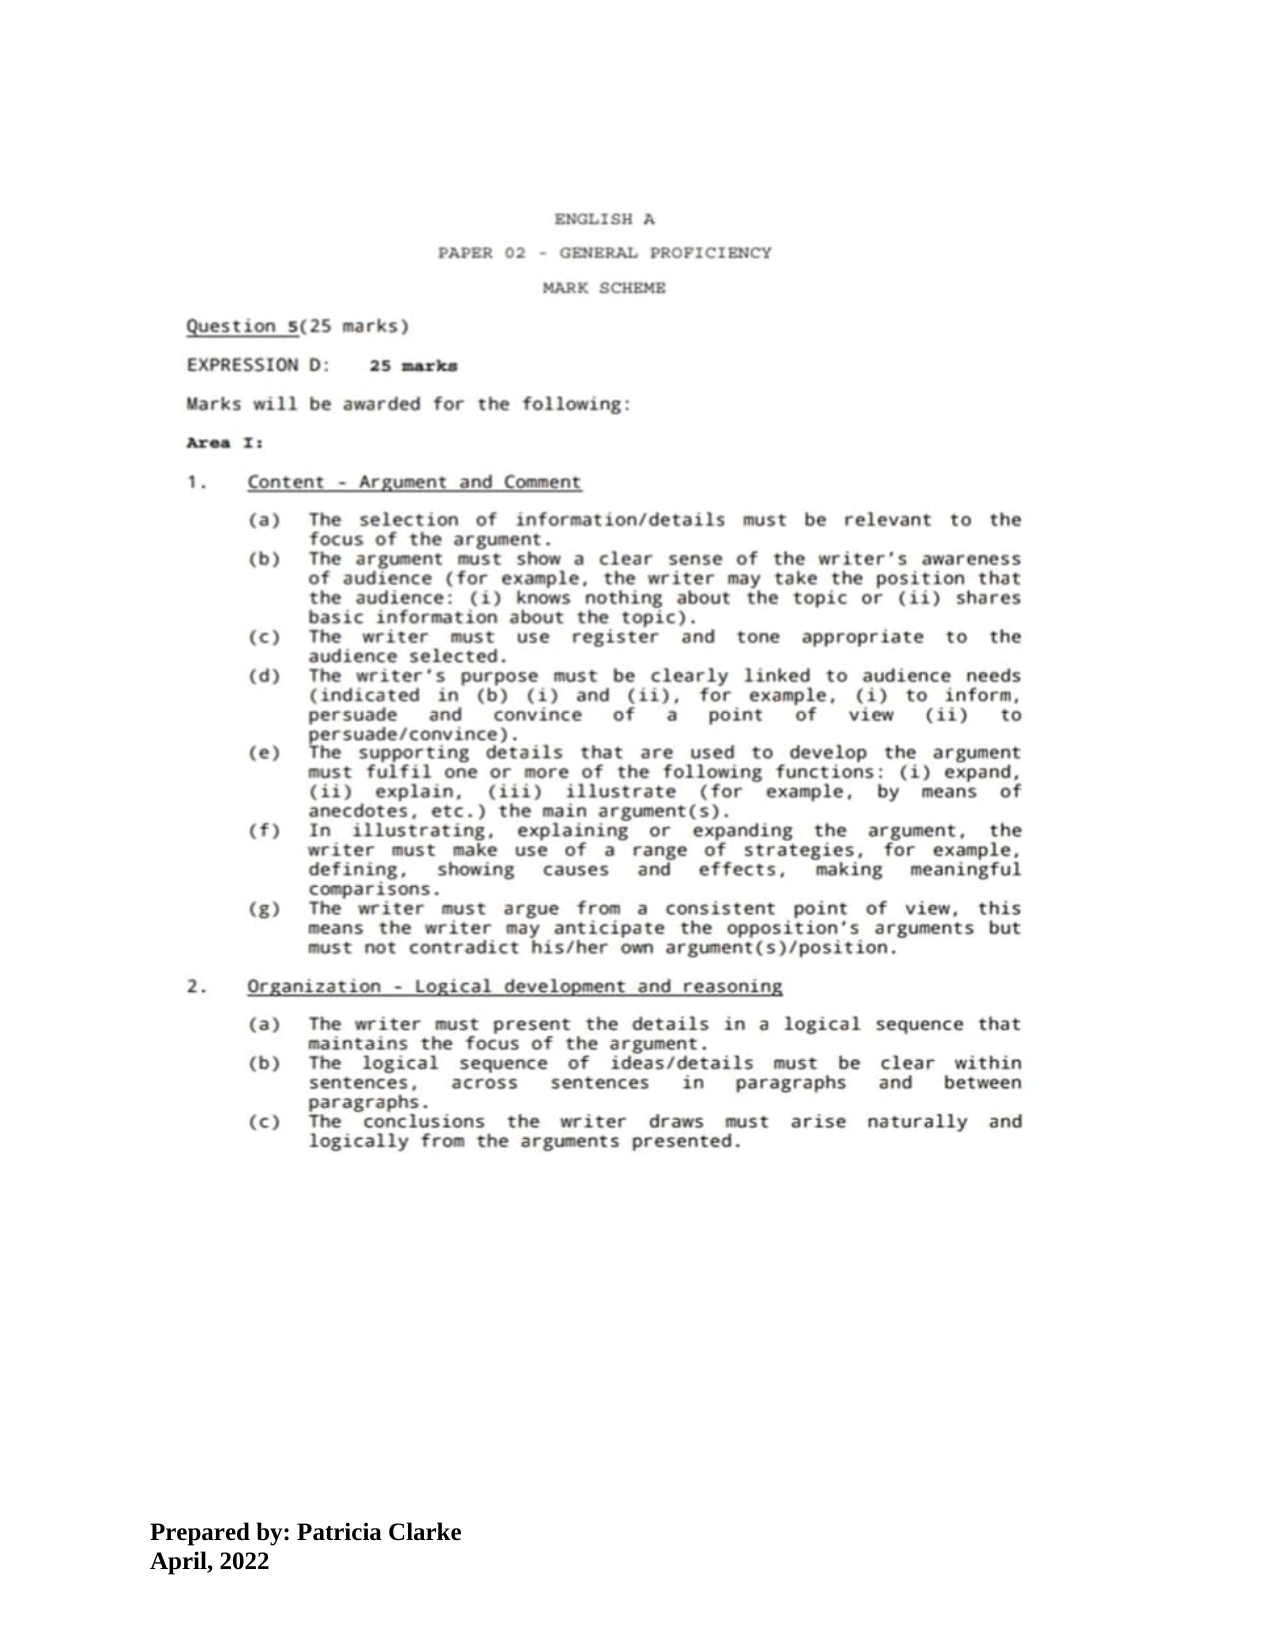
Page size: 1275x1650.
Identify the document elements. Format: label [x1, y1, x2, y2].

picture [150, 150, 1089, 1232]
